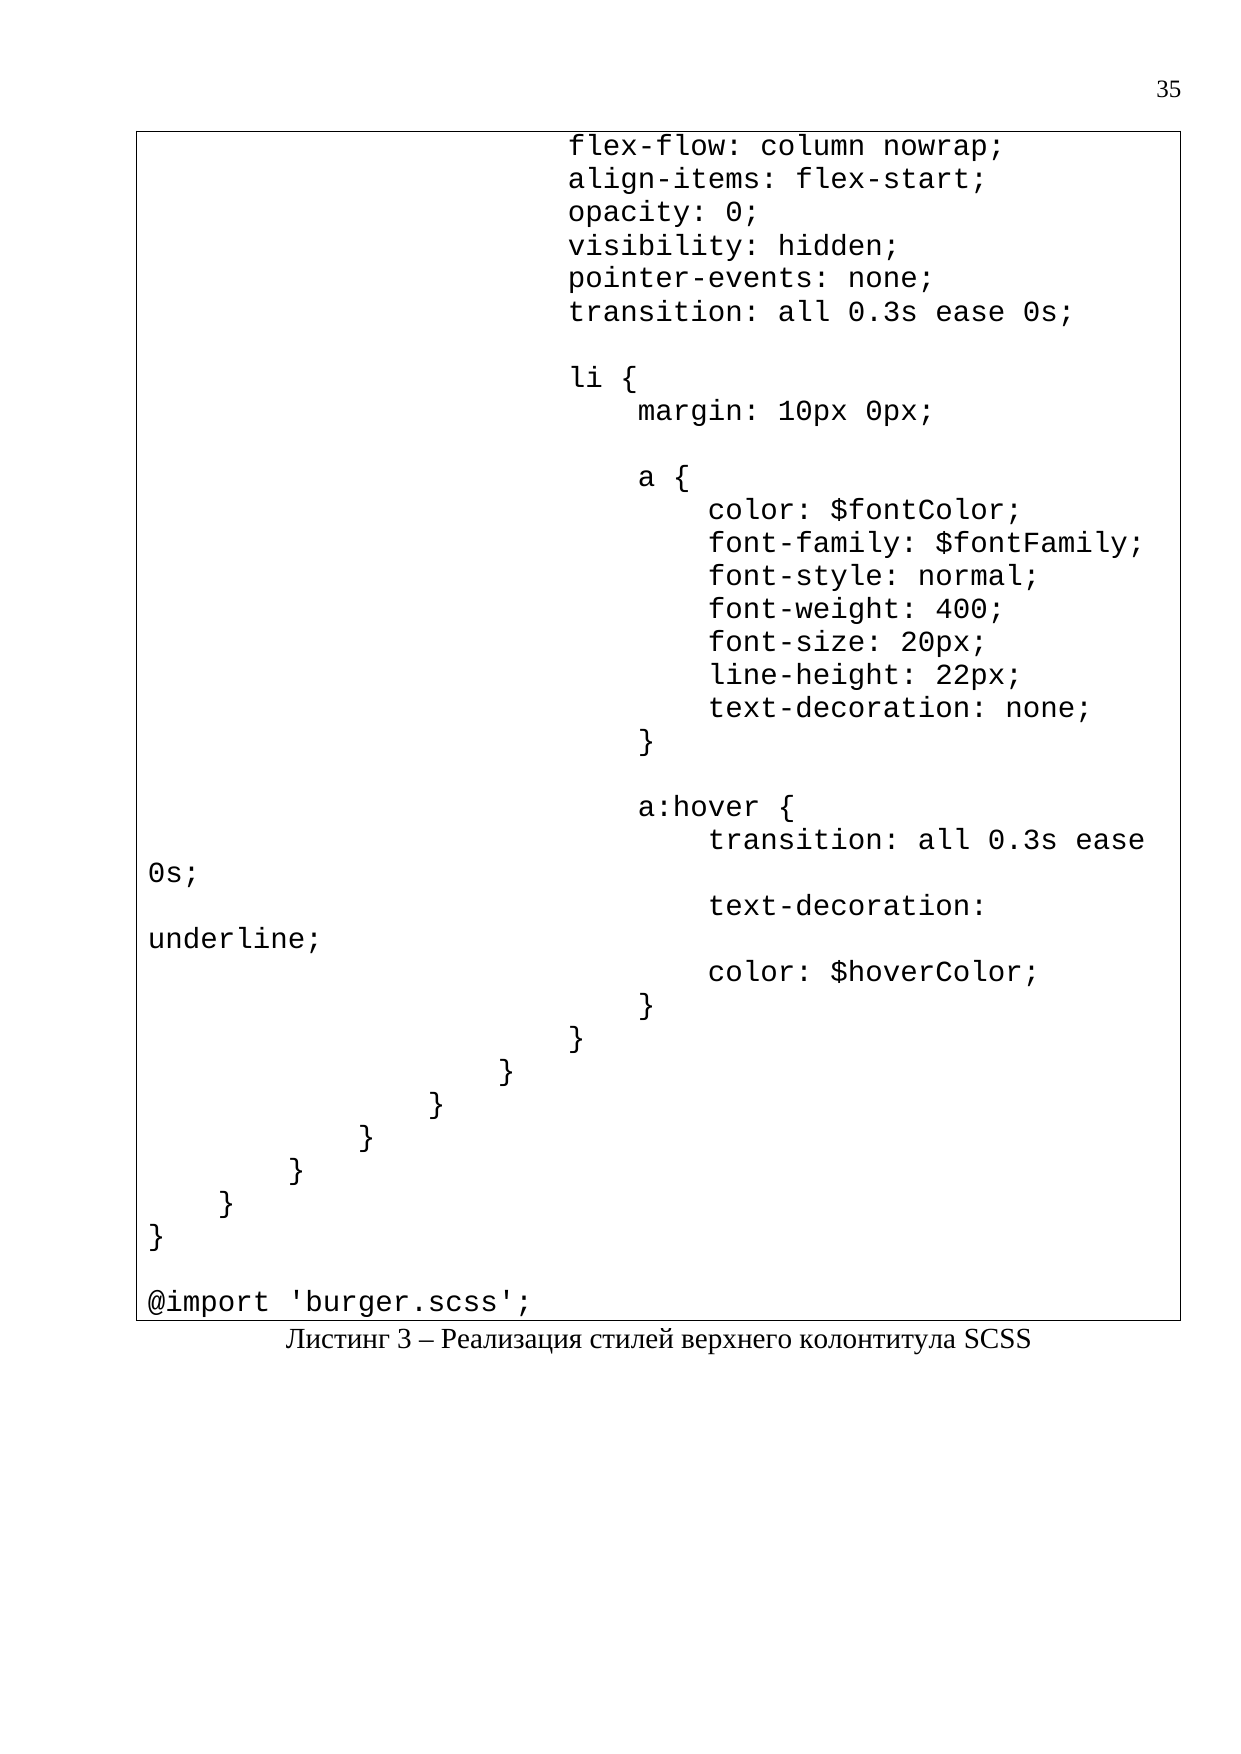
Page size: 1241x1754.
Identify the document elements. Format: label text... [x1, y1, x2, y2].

text Листинг 3 – Реализация стилей верхнего колонтитула SCSS [136, 1321, 1181, 1355]
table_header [137, 132, 1180, 1320]
